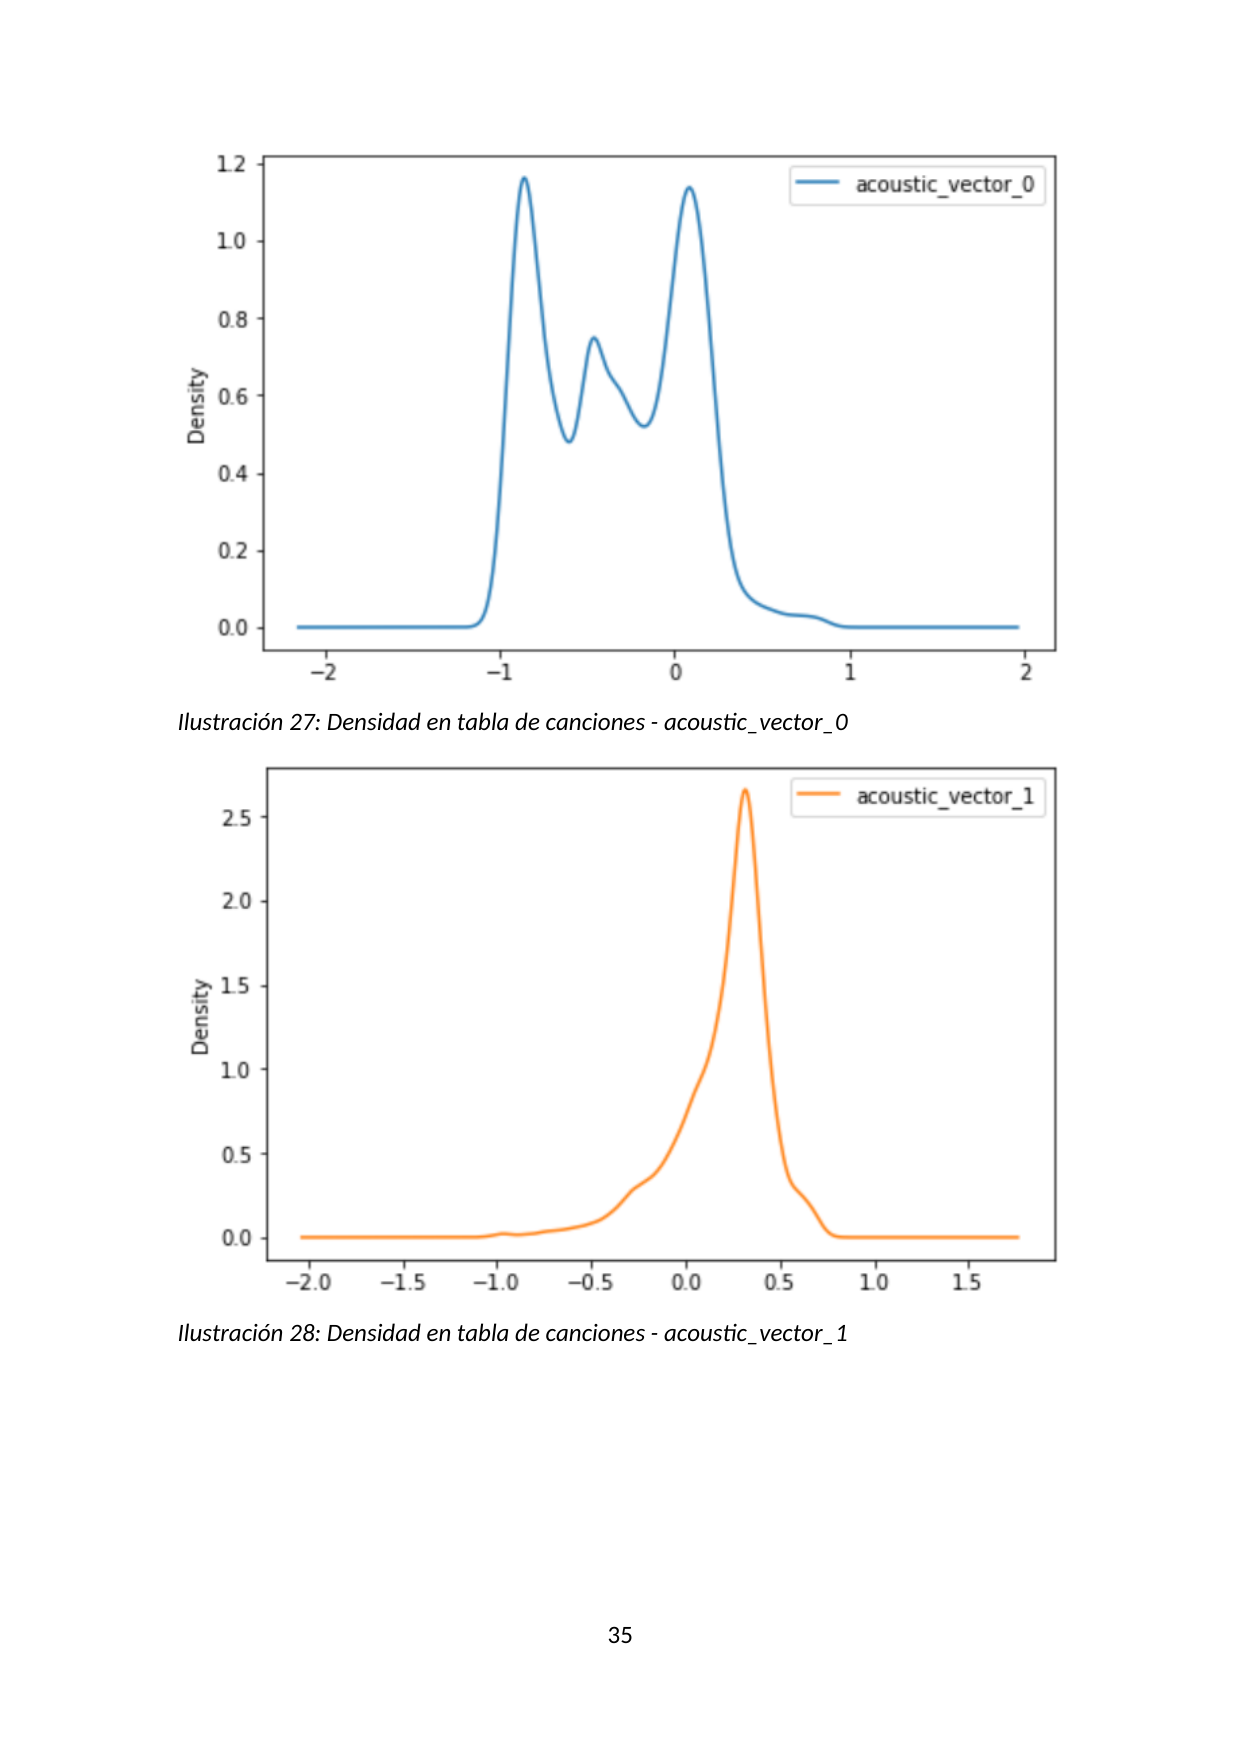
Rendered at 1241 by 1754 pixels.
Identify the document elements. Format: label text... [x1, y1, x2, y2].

picture [177, 757, 1063, 1299]
text Ilustración 27: Densidad en tabla de canciones - acoustic_vector_0 [177, 706, 1063, 736]
picture [177, 147, 1063, 687]
text Ilustración 28: Densidad en tabla de canciones - acoustic_vector_1 [177, 1317, 1063, 1348]
